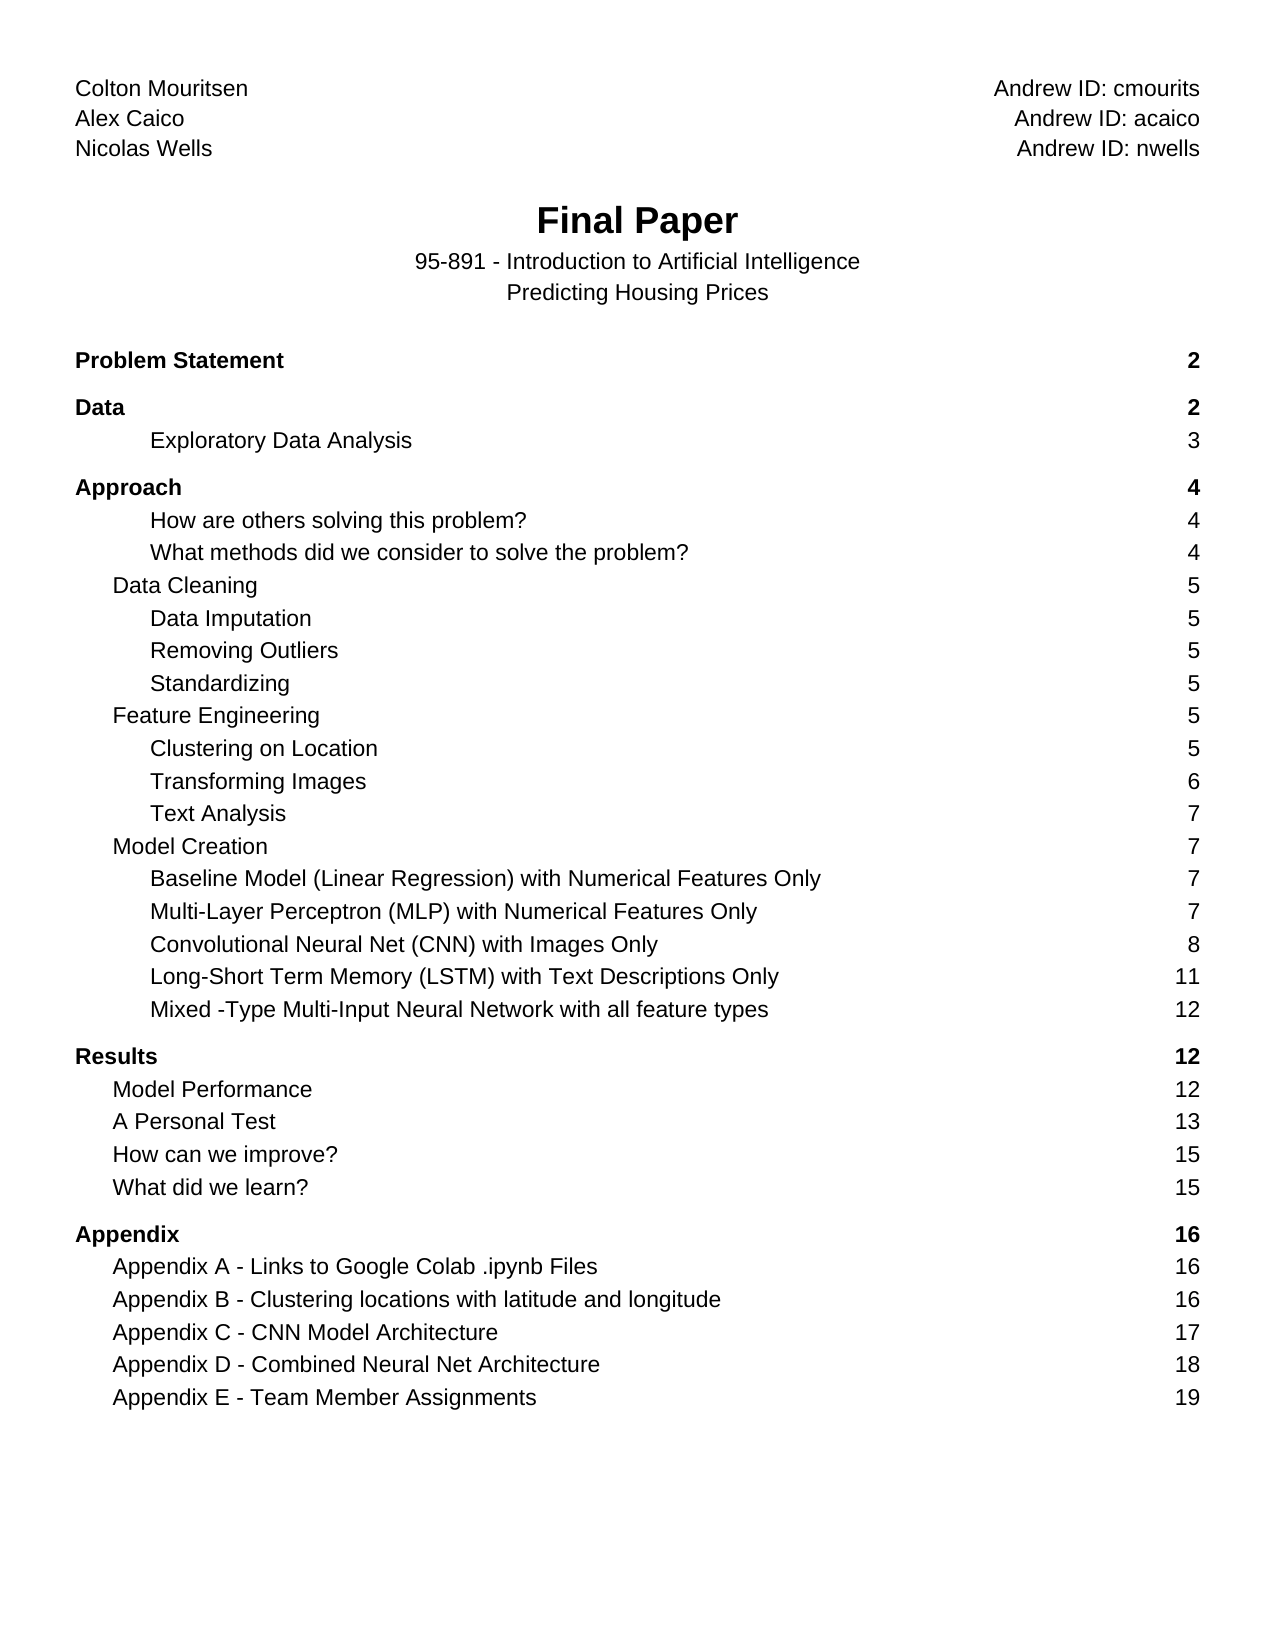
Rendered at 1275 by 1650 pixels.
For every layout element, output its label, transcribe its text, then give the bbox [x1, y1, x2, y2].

text Predicting Housing Prices [75, 278, 1200, 305]
text Final Paper [75, 199, 1200, 242]
text Alex Caico Andrew ID: acaico [75, 105, 1200, 132]
text Nicolas Wells Andrew ID: nwells [75, 135, 1200, 162]
text 95-891 - Introduction to Artificial Intelligence [75, 248, 1200, 274]
text Colton Mouritsen Andrew ID: cmourits [75, 75, 1200, 101]
